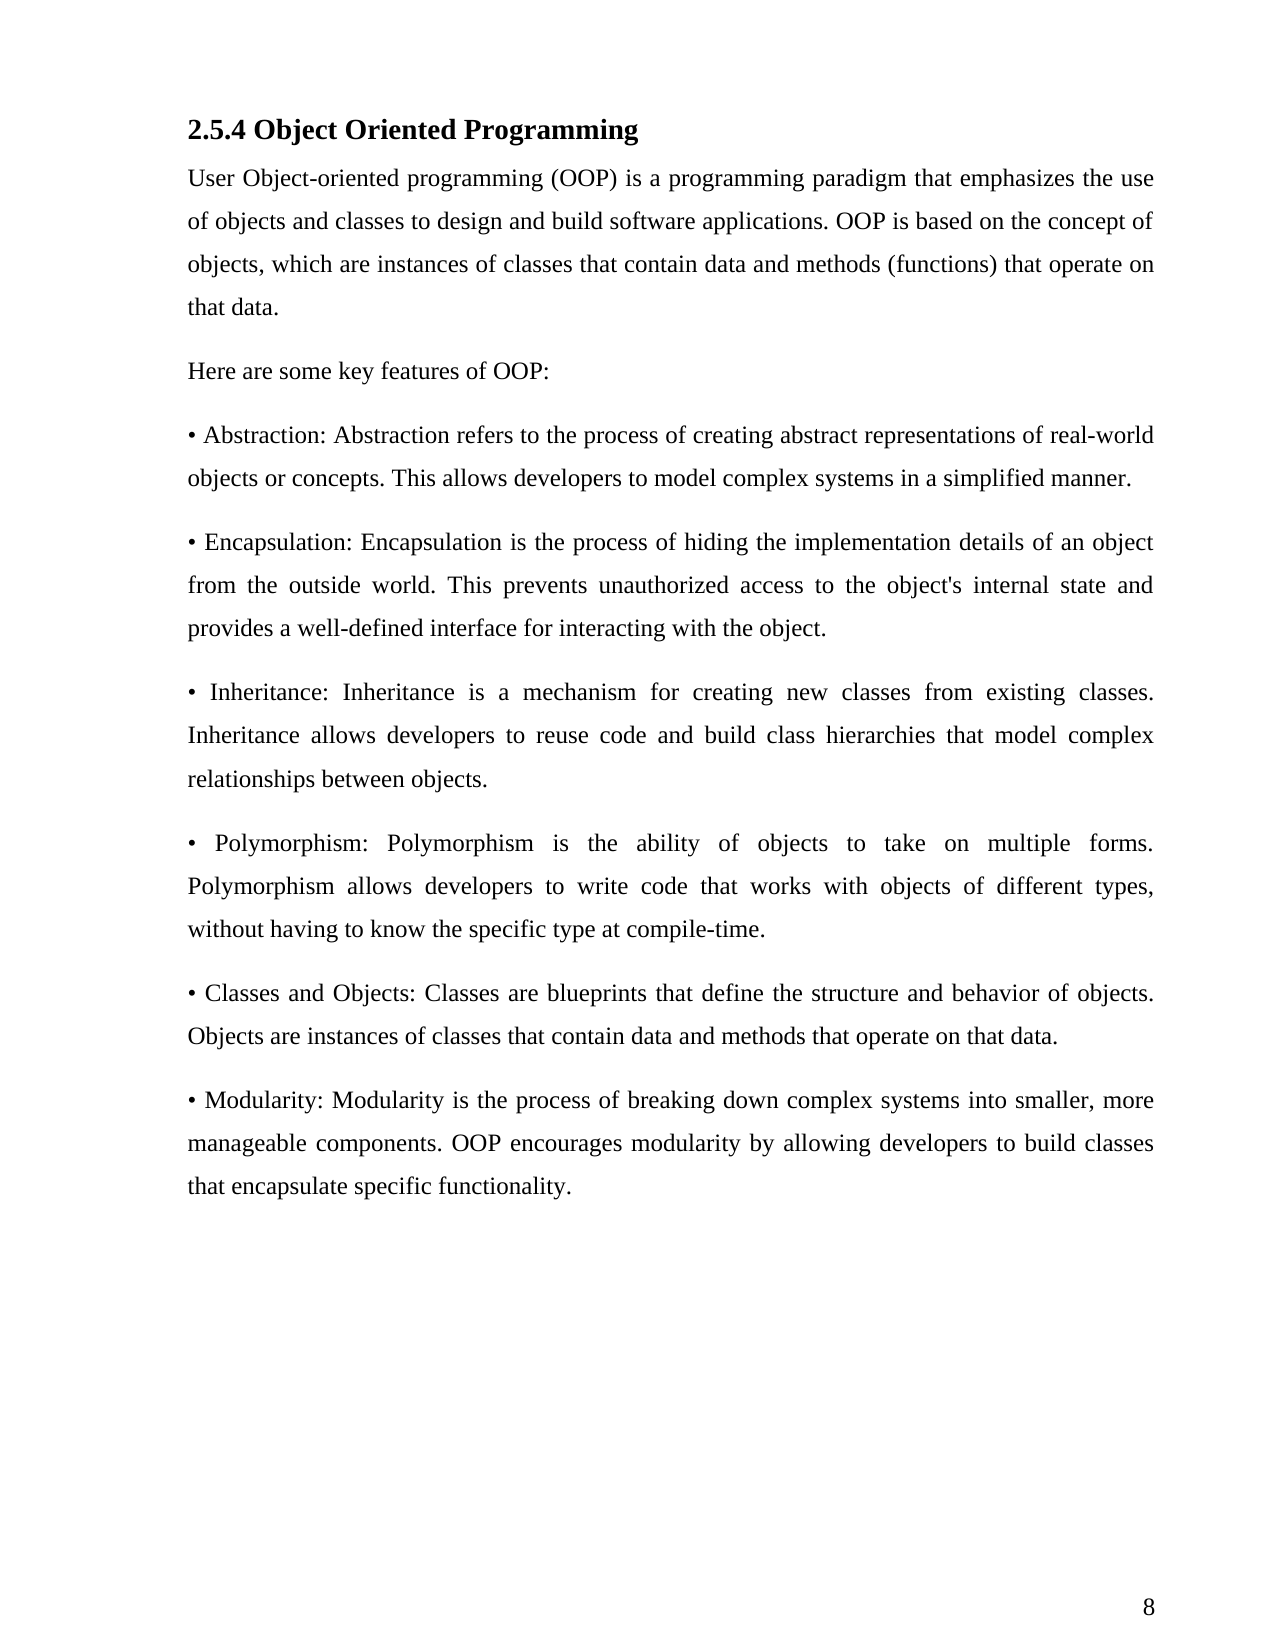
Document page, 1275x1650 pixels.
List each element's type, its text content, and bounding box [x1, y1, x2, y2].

text • Modularity: Modularity is the process of breaking down complex systems into smaller, more manageable components. OOP encourages modularity by allowing developers to build classes that encapsulate specific functionality. [187, 1085, 1155, 1200]
text • Encapsulation: Encapsulation is the process of hiding the implementation details of an object from the outside world. This prevents unauthorized access to the object's internal state and provides a well-defined interface for interacting with the object. [187, 527, 1155, 642]
text 2.5.4 Object Oriented Programming [187, 112, 1155, 146]
text User Object-oriented programming (OOP) is a programming paradigm that emphasizes the use of objects and classes to design and build software applications. OOP is based on the concept of objects, which are instances of classes that contain data and methods (functions) that operate on that data. [187, 163, 1155, 321]
text • Inheritance: Inheritance is a mechanism for creating new classes from existing classes. Inheritance allows developers to reuse code and build class hierarchies that model complex relationships between objects. [187, 677, 1155, 792]
text • Abstraction: Abstraction refers to the process of creating abstract representations of real-world objects or concepts. This allows developers to model complex systems in a simplified manner. [187, 420, 1155, 492]
text • Polymorphism: Polymorphism is the ability of objects to take on multiple forms. Polymorphism allows developers to write code that works with objects of different types, without having to know the specific type at compile-time. [187, 828, 1155, 943]
text Here are some key features of OOP: [187, 356, 1155, 385]
text • Classes and Objects: Classes are blueprints that define the structure and behavior of objects. Objects are instances of classes that contain data and methods that operate on that data. [187, 978, 1155, 1050]
